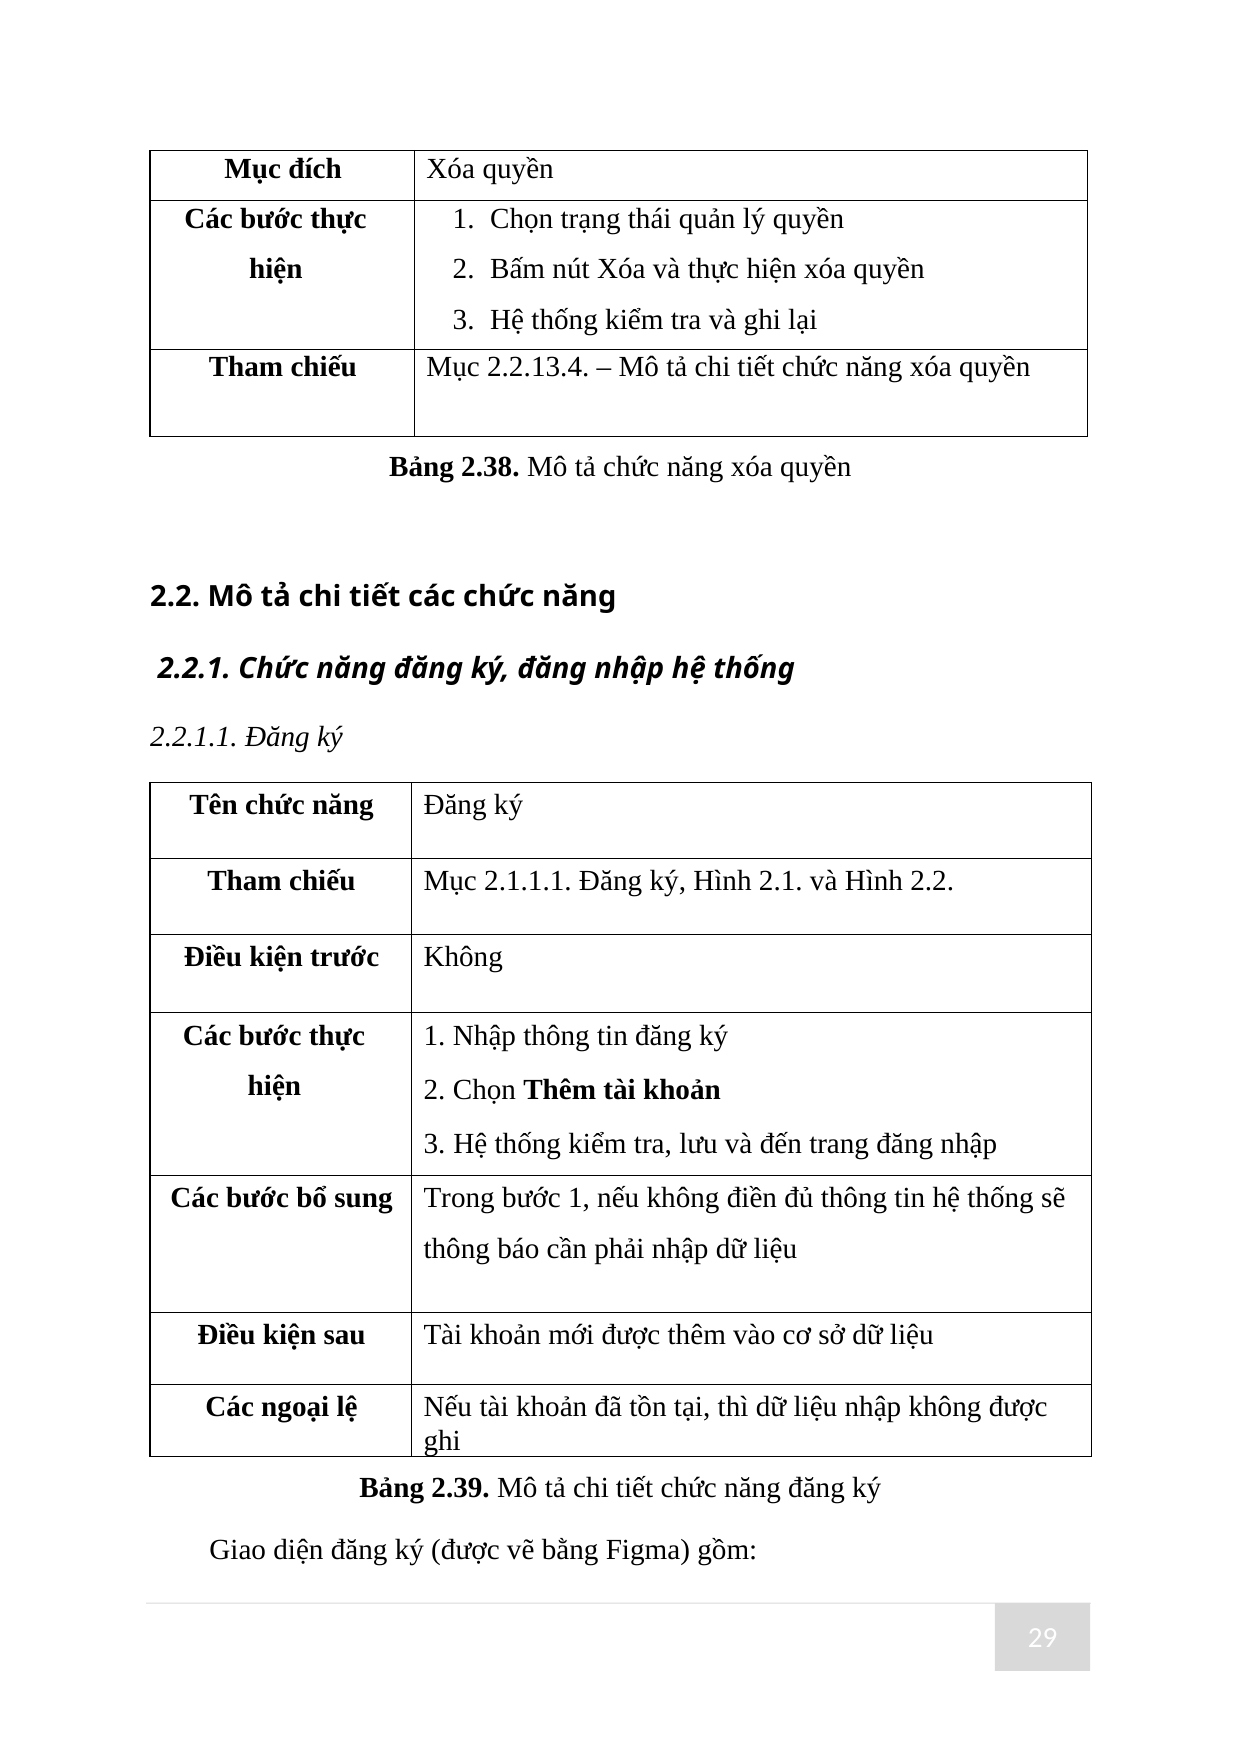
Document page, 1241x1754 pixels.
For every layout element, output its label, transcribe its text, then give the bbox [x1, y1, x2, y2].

table_cell Tham chiếu [151, 859, 411, 934]
text Bảng 2.38. Mô tả chức năng xóa quyền [150, 449, 1090, 483]
table_cell Tham chiếu [151, 350, 414, 436]
text Giao diện đăng ký (được vẽ bằng Figma) gồm: [150, 1532, 1090, 1566]
table_cell Nhập thông tin đăng ký Chọn Thêm tài khoản Hệ thống kiểm tra, lưu và đến trang đăng nhập [412, 1013, 1091, 1175]
table_cell Mục 2.1.1.1. Đăng ký, Hình 2.1. và Hình 2.2. [412, 859, 1091, 934]
table_cell Các ngoại lệ [151, 1385, 411, 1456]
table_cell Trong bước 1, nếu không điền đủ thông tin hệ thống sẽ thông báo cần phải nhập dữ liệu [412, 1176, 1091, 1312]
text Bảng 2.39. Mô tả chi tiết chức năng đăng ký [150, 1470, 1090, 1503]
table_cell Tài khoản mới được thêm vào cơ sở dữ liệu [412, 1313, 1091, 1384]
table_header Xóa quyền [415, 151, 1087, 200]
table_cell Các bước thực hiện [151, 1013, 411, 1175]
table_cell Điều kiện sau [151, 1313, 411, 1384]
table_header Mục đích [151, 151, 414, 200]
table_cell Nếu tài khoản đã tồn tại, thì dữ liệu nhập không được ghi [412, 1385, 1091, 1456]
text 2.2.1.1. Đăng ký [150, 719, 1090, 753]
subtitle 2.2.1. Chức năng đăng ký, đăng nhập hệ thống [150, 647, 1090, 687]
table_cell Điều kiện trước [151, 935, 411, 1012]
subtitle 2.2. Mô tả chi tiết các chức năng [150, 575, 1090, 615]
table_cell Không [412, 935, 1091, 1012]
table_cell Các bước bổ sung [151, 1176, 411, 1312]
table_cell Các bước thực hiện [151, 201, 414, 348]
table_header Tên chức năng [151, 783, 411, 858]
table_cell Mục 2.2.13.4. – Mô tả chi tiết chức năng xóa quyền [415, 350, 1087, 436]
table_cell Chọn trạng thái quản lý quyền Bấm nút Xóa và thực hiện xóa quyền Hệ thống kiểm tra và ghi lại [415, 201, 1087, 348]
table_header Đăng ký [412, 783, 1091, 858]
